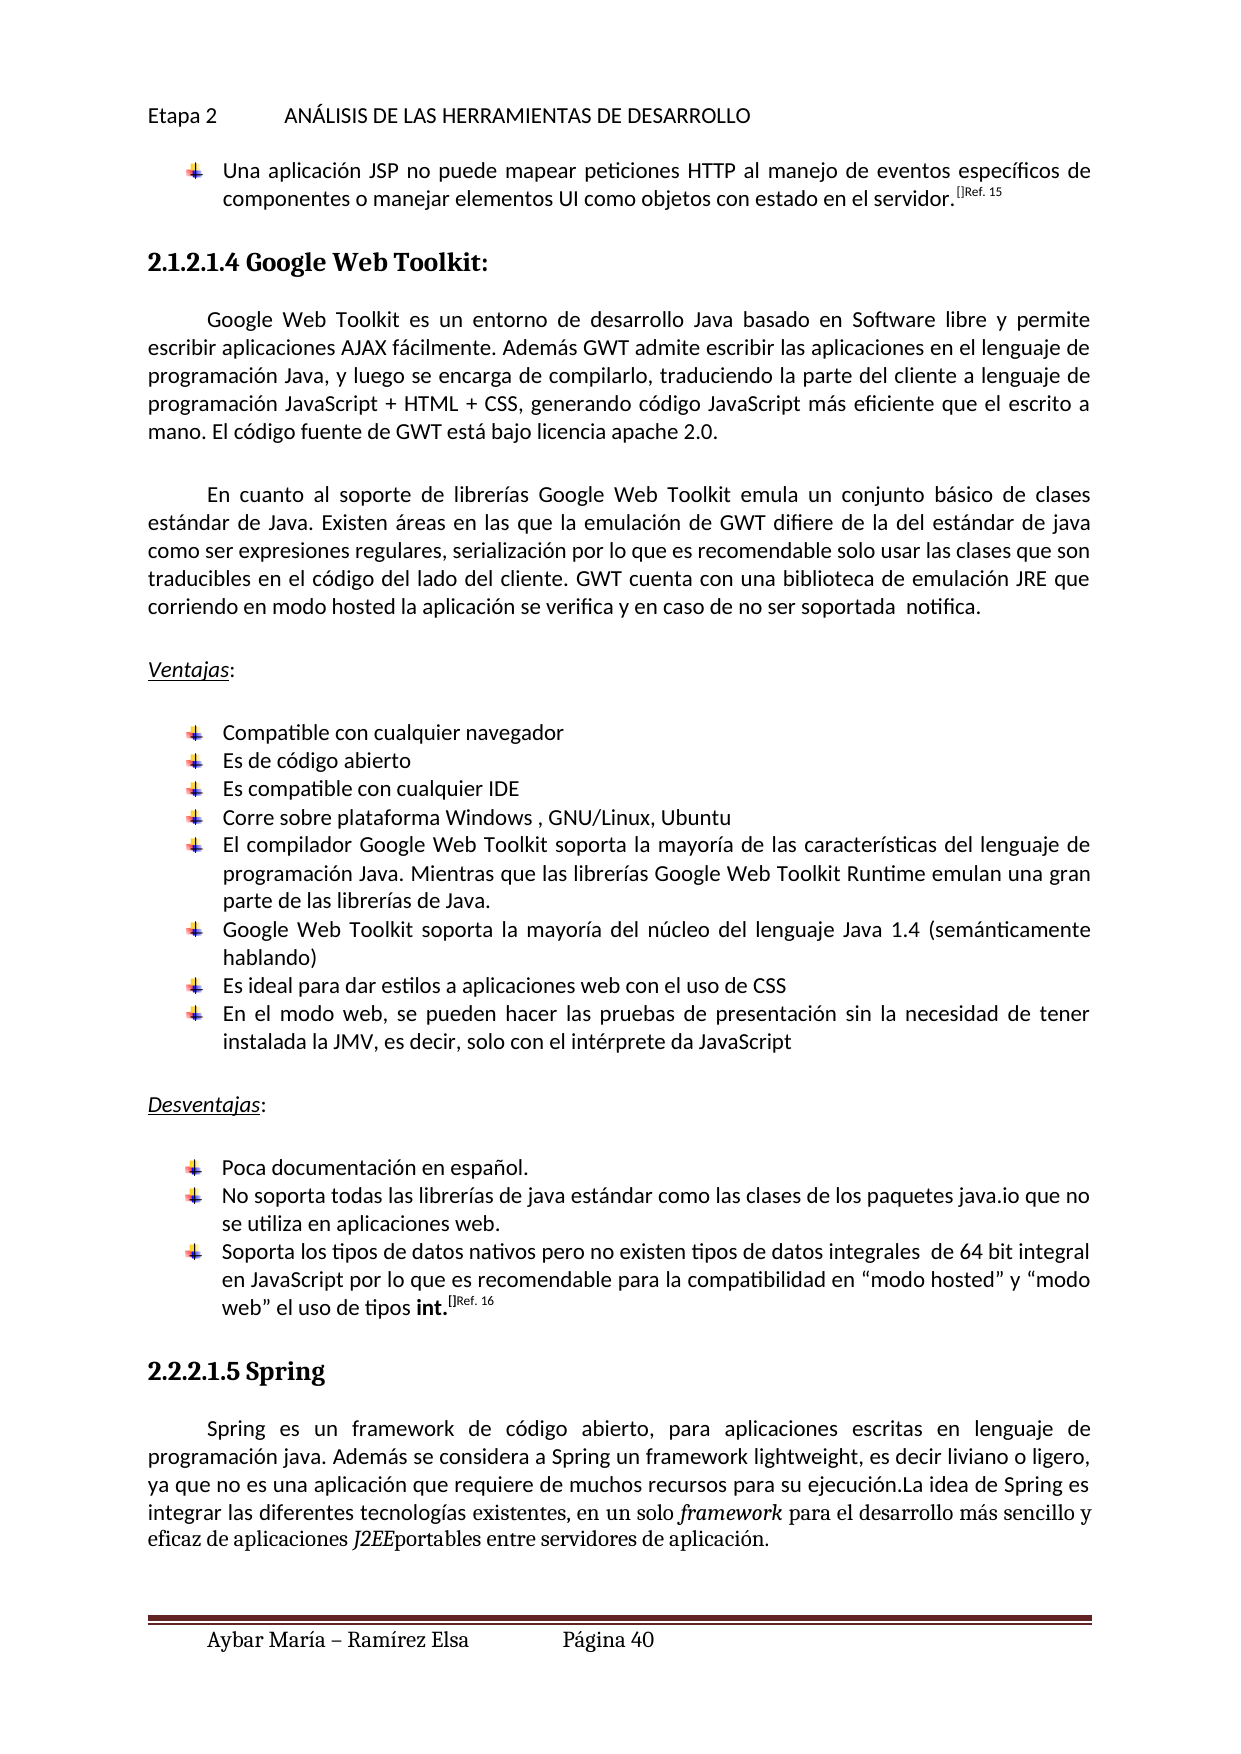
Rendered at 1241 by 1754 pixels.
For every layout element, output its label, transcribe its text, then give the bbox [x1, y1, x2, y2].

text Ventajas: [148, 656, 1092, 683]
picture [185, 1186, 202, 1204]
picture [186, 920, 203, 937]
subtitle 2.2.2.1.5 Spring [148, 1356, 1092, 1387]
list No soporta todas las librerías de java estándar como las clases de los paquetes java.io que no se utiliza en aplicaciones web. [184, 1181, 1092, 1237]
picture [186, 780, 203, 797]
list En el modo web, se pueden hacer las pruebas de presentación sin la necesidad de tener instalada la JMV, es decir, solo con el intérprete da JavaScript [185, 999, 1092, 1055]
list Corre sobre plataforma Windows , GNU/Linux, Ubuntu [185, 803, 1092, 831]
picture [186, 836, 203, 853]
list Poca documentación en español. [184, 1153, 1092, 1181]
picture [185, 1158, 202, 1176]
picture [186, 808, 203, 825]
list Una aplicación JSP no puede mapear peticiones HTTP al manejo de eventos específicos de componentes o manejar elementos UI como objetos con estado en el servidor.[Ref. 15] [185, 156, 1092, 212]
picture [186, 752, 203, 769]
text En cuanto al soporte de librerías Google Web Toolkit emula un conjunto básico de clases estándar de Java. Existen áreas en las que la emulación de GWT difiere de la del estándar de java como ser expresiones regulares, serialización por lo que es recomendable solo usar las clases que son traducibles en el código del lado del cliente. GWT cuenta con una biblioteca de emulación JRE que corriendo en modo hosted la aplicación se verifica y en caso de no ser soportada notifica. [148, 480, 1092, 621]
list Compatible con cualquier navegador [185, 718, 1092, 747]
text Desventajas: [148, 1090, 1092, 1118]
list Es de código abierto [185, 747, 1092, 774]
picture [186, 724, 203, 741]
list El compilador Google Web Toolkit soporta la mayoría de las características del lenguaje de programación Java. Mientras que las librerías Google Web Toolkit Runtime emulan una gran parte de las librerías de Java. [185, 831, 1092, 915]
list Google Web Toolkit soporta la mayoría del núcleo del lenguaje Java 1.4 (semánticamente hablando) [185, 915, 1092, 971]
list Es compatible con cualquier IDE [185, 774, 1092, 803]
text Google Web Toolkit es un entorno de desarrollo Java basado en Software libre y permite escribir aplicaciones AJAX fácilmente. Además GWT admite escribir las aplicaciones en el lenguaje de programación Java, y luego se encarga de compilarlo, traduciendo la parte del cliente a lenguaje de programación JavaScript + HTML + CSS, generando código JavaScript más eficiente que el escrito a mano. El código fuente de GWT está bajo licencia apache 2.0. [148, 305, 1092, 445]
picture [185, 1242, 202, 1260]
list Soporta los tipos de datos nativos pero no existen tipos de datos integrales de 64 bit integral en JavaScript por lo que es recomendable para la compatibilidad en “modo hosted” y “modo web” el uso de tipos int.[Ref. 16] [184, 1237, 1092, 1321]
subtitle 2.1.2.1.4 Google Web Toolkit: [148, 247, 1092, 278]
picture [186, 976, 203, 994]
list Es ideal para dar estilos a aplicaciones web con el uso de CSS [185, 971, 1092, 999]
picture [186, 161, 203, 179]
picture [186, 1004, 203, 1021]
text Spring es un framework de código abierto, para aplicaciones escritas en lenguaje de programación java. Además se considera a Spring un framework lightweight, es decir liviano o ligero, ya que no es una aplicación que requiere de muchos recursos para su ejecución.La idea de Spring es integrar las diferentes tecnologías existentes, en un solo framework para el desarrollo más sencillo y eficaz de aplicaciones J2EEportables entre servidores de aplicación. [148, 1414, 1092, 1553]
